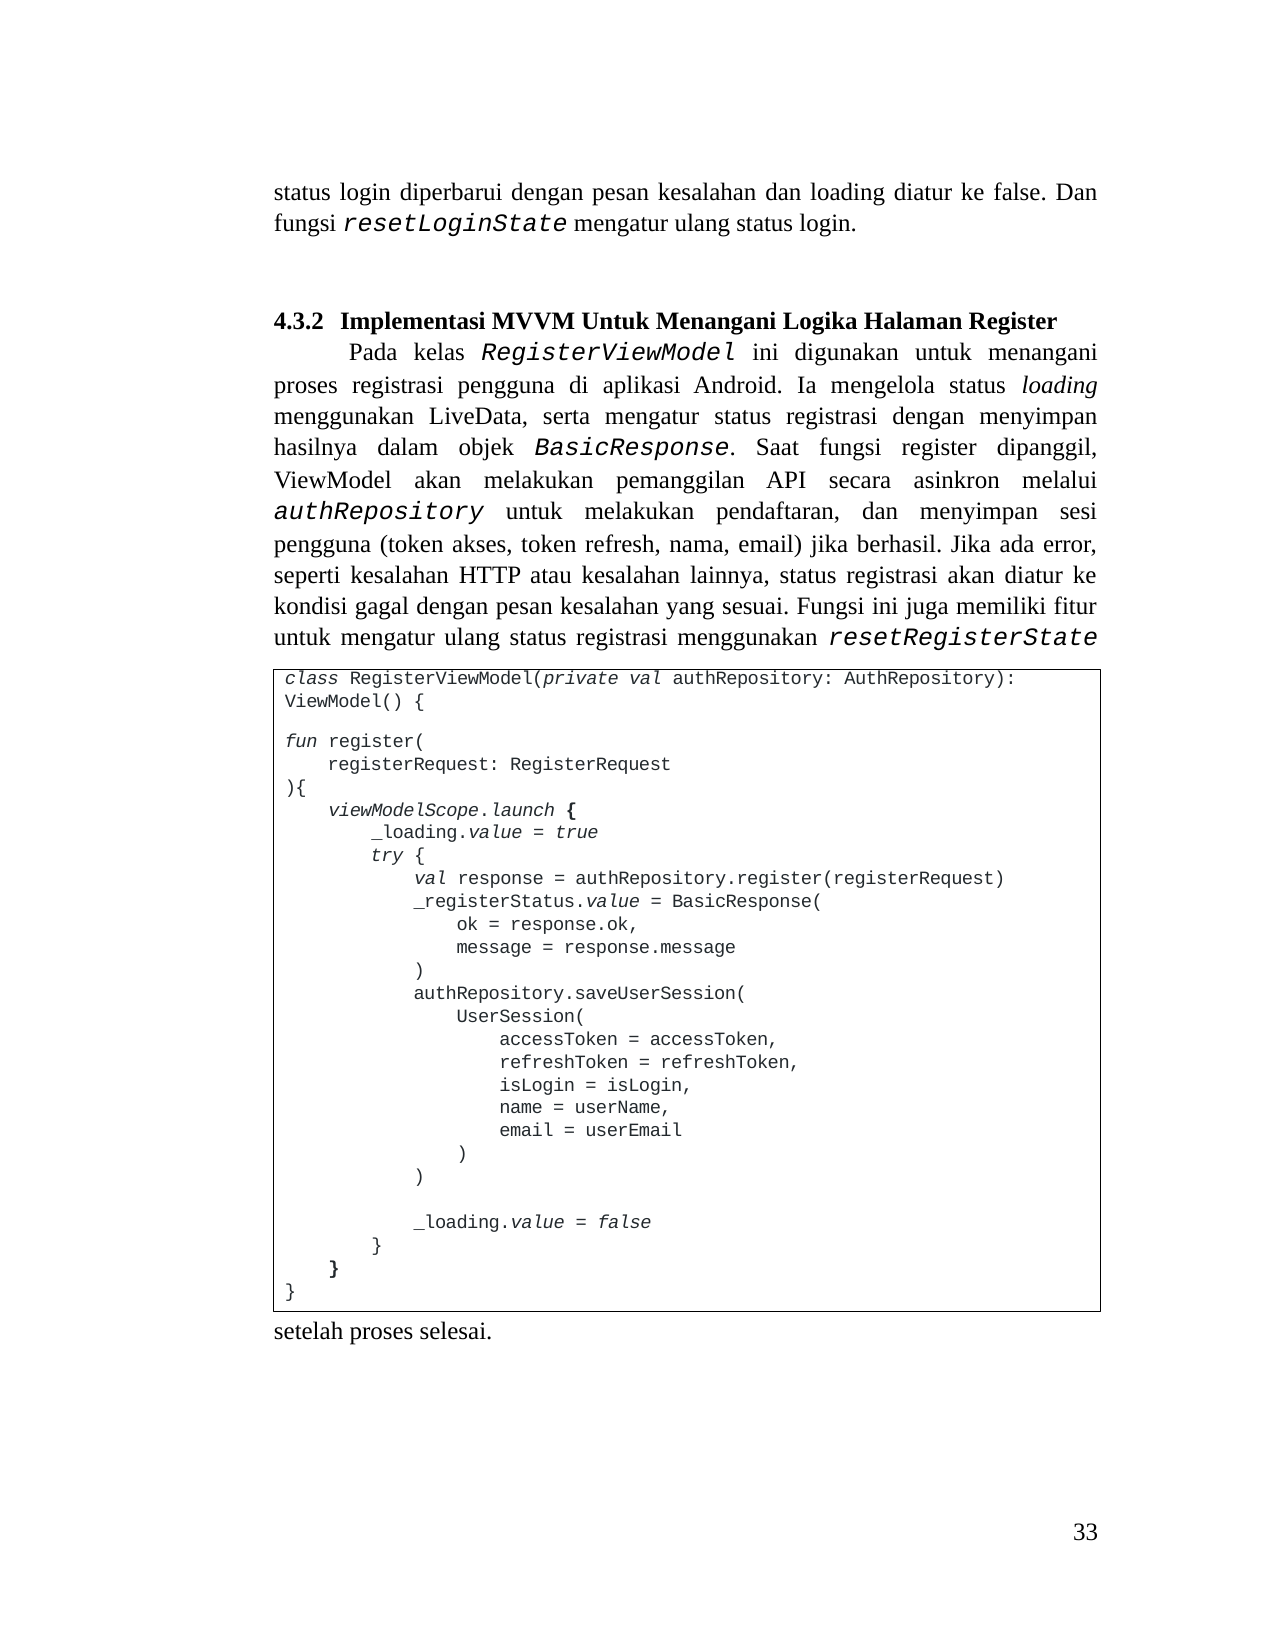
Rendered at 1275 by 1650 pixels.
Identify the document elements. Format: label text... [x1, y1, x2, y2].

text Pada kelas RegisterViewModel ini digunakan untuk menangani proses registrasi pengguna di aplikasi Android. Ia mengelola status loading menggunakan LiveData, serta mengatur status registrasi dengan menyimpan hasilnya dalam objek BasicResponse. Saat fungsi register dipanggil, ViewModel akan melakukan pemanggilan API secara asinkron melalui authRepository untuk melakukan pendaftaran, dan menyimpan sesi pengguna (token akses, token refresh, nama, email) jika berhasil. Jika ada error, seperti kesalahan HTTP atau kesalahan lainnya, status registrasi akan diatur ke kondisi gagal dengan pesan kesalahan yang sesuai. Fungsi ini juga memiliki fitur untuk mengatur ulang status registrasi menggunakan resetRegisterState setelah proses selesai. [274, 337, 1098, 669]
text Pada kelas RegisterViewModel ini digunakan untuk menangani proses registrasi pengguna di aplikasi Android. Ia mengelola status loading menggunakan LiveData, serta mengatur status registrasi dengan menyimpan hasilnya dalam objek BasicResponse. Saat fungsi register dipanggil, ViewModel akan melakukan pemanggilan API secara asinkron melalui authRepository untuk melakukan pendaftaran, dan menyimpan sesi pengguna (token akses, token refresh, nama, email) jika berhasil. Jika ada error, seperti kesalahan HTTP atau kesalahan lainnya, status registrasi akan diatur ke kondisi gagal dengan pesan kesalahan yang sesuai. Fungsi ini juga memiliki fitur untuk mengatur ulang status registrasi menggunakan resetRegisterState setelah proses selesai. [274, 670, 1098, 1311]
list Implementasi MVVM Untuk Menangani Logika Halaman Register [274, 306, 1098, 334]
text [274, 177, 1098, 239]
